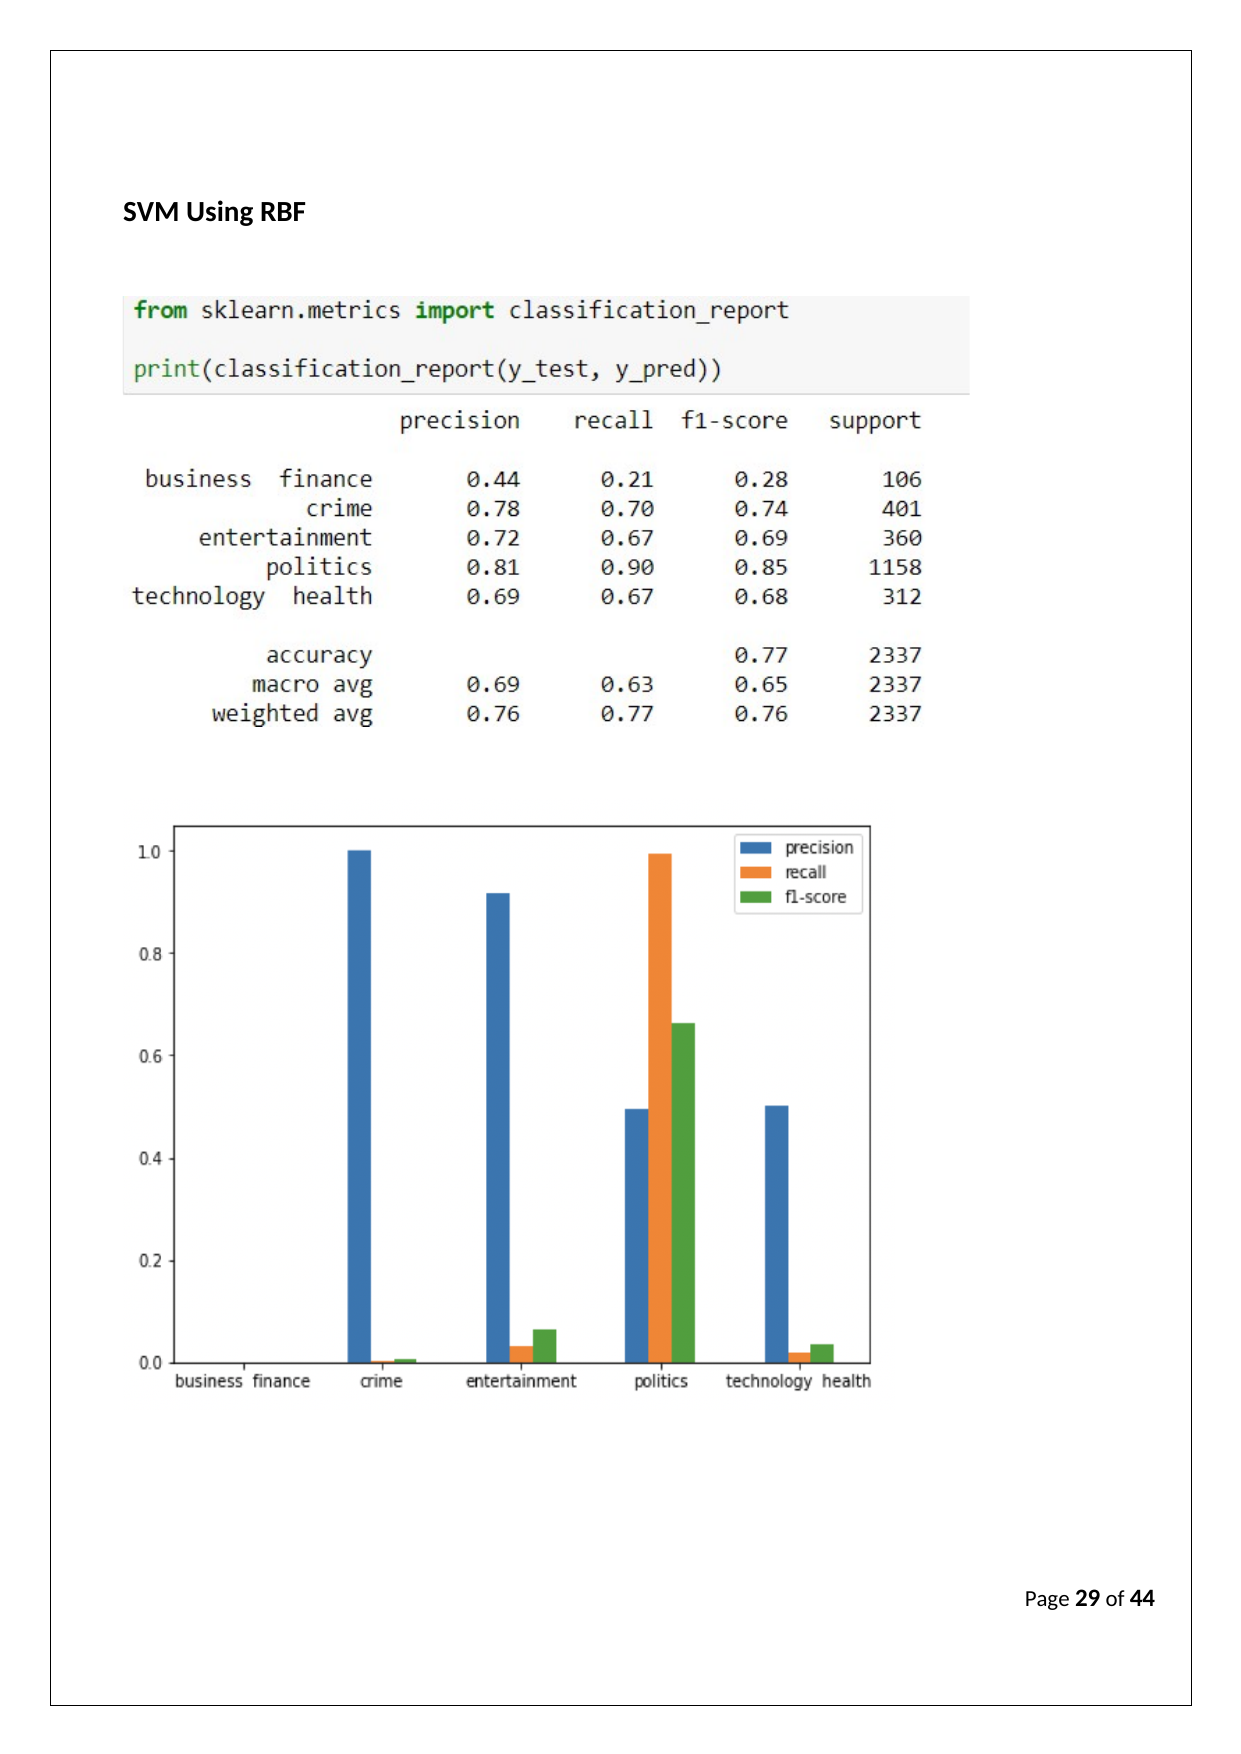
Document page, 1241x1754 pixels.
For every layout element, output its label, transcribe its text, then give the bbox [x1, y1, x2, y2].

subtitle SVM Using RBF [123, 193, 1155, 228]
picture [122, 798, 895, 1410]
picture [122, 296, 970, 727]
